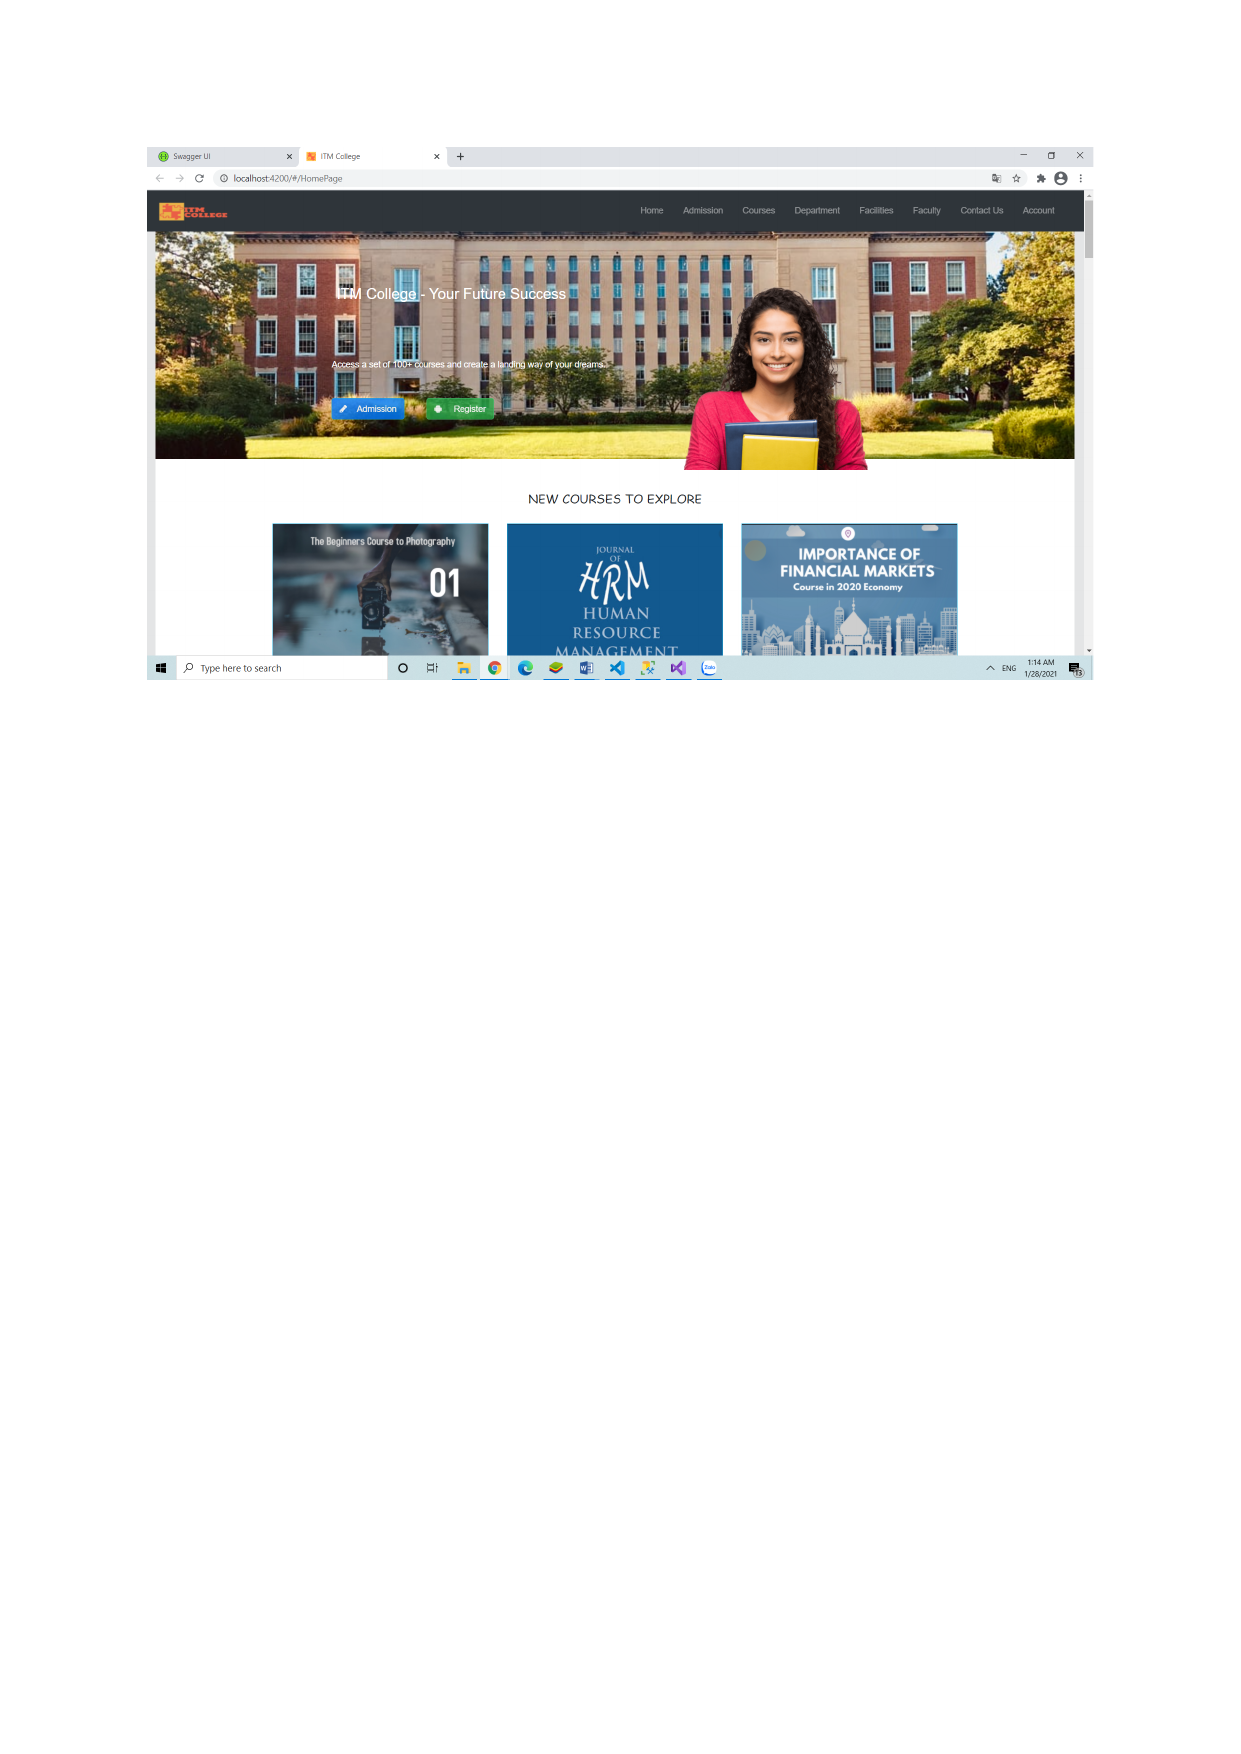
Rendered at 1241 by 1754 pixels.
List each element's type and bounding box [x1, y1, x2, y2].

picture [147, 147, 1094, 680]
